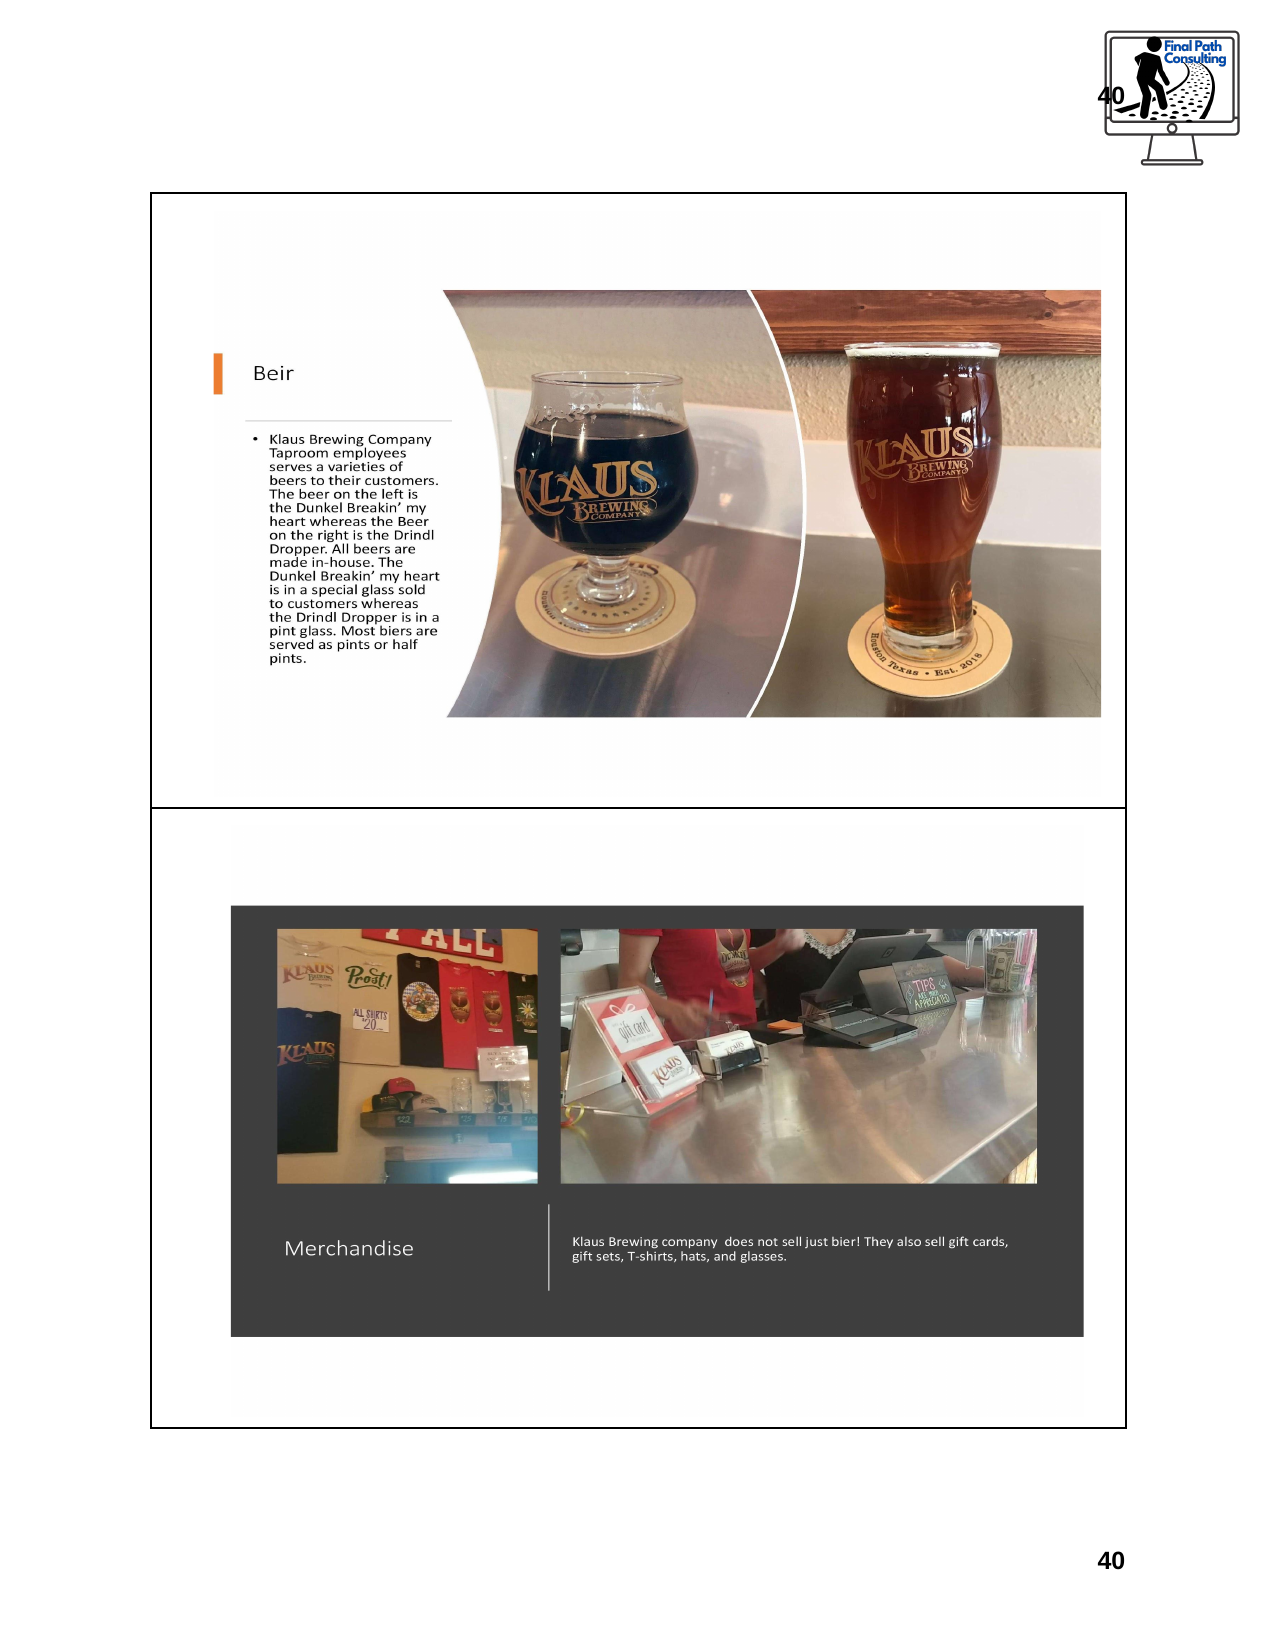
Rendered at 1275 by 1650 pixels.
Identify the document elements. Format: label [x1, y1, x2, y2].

picture [230, 825, 1084, 1417]
table_cell [152, 809, 1125, 1427]
table_header [152, 194, 1125, 807]
picture [1098, 18, 1247, 174]
picture [213, 211, 1102, 797]
